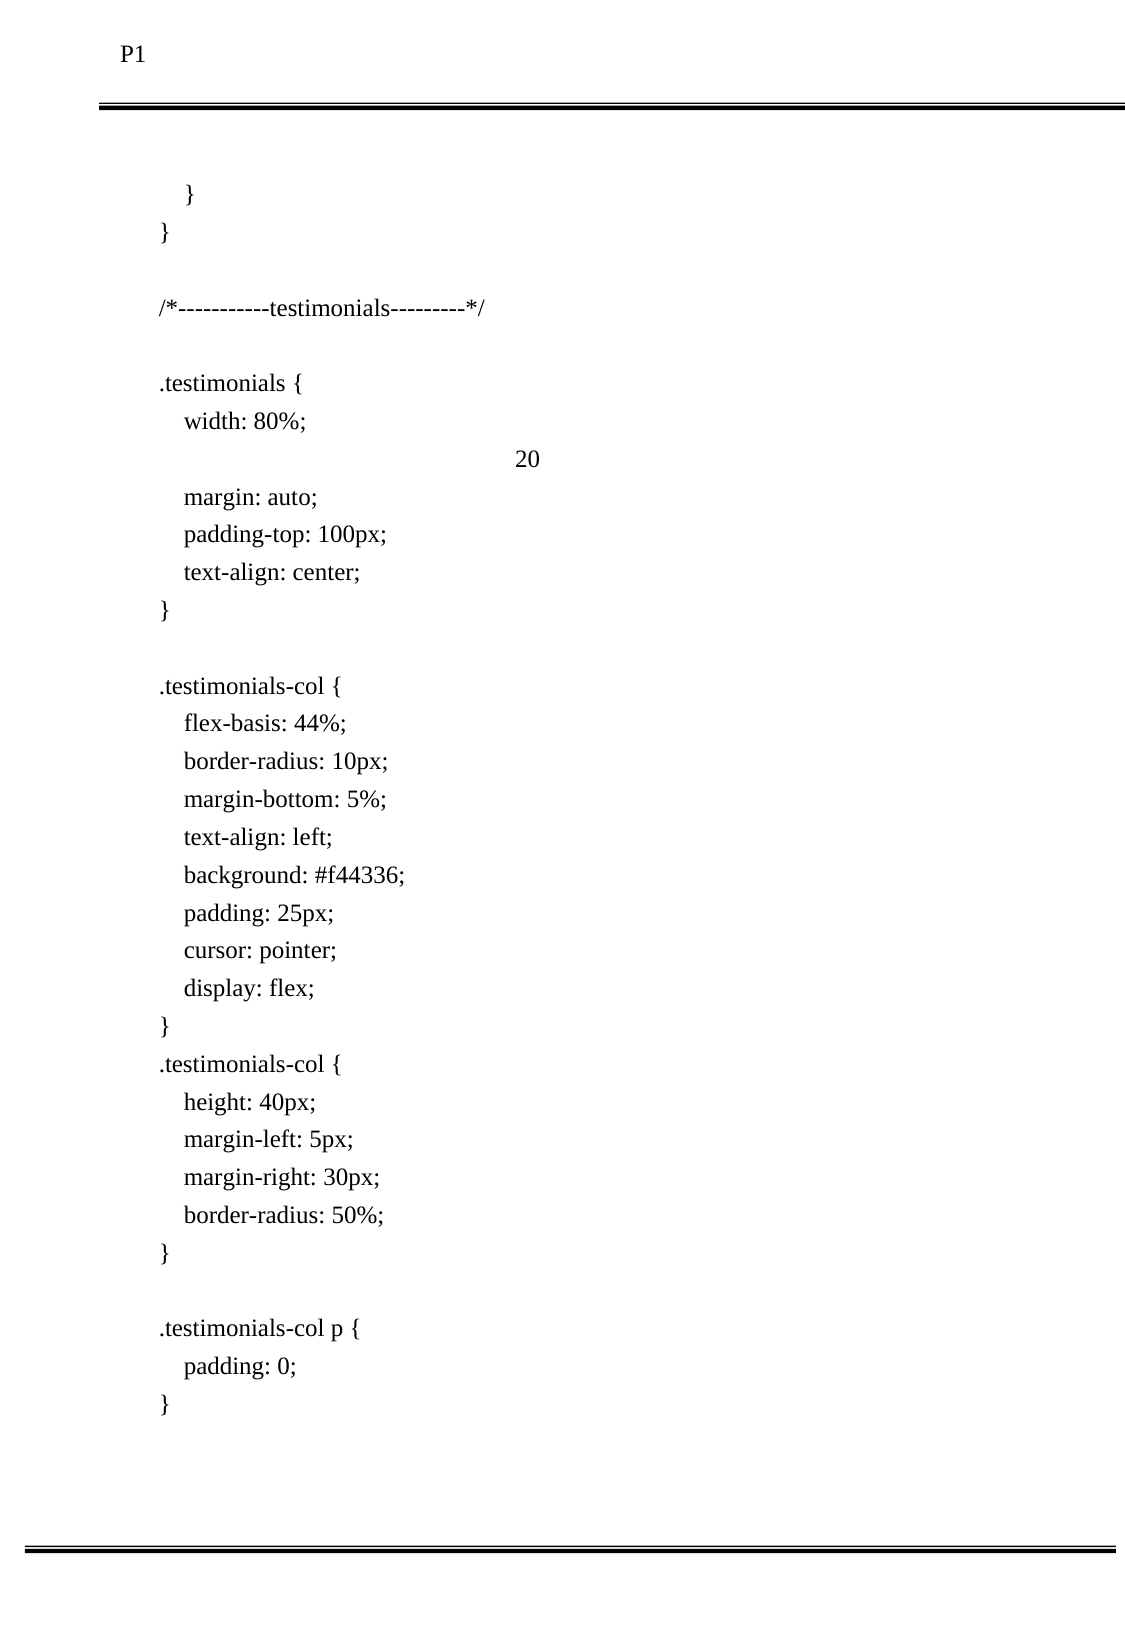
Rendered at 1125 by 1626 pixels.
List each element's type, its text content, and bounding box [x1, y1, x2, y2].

subtitle .testimonials-col { [158, 671, 1019, 699]
subtitle border-radius: 10px; [158, 746, 1019, 775]
subtitle width: 80%; [158, 406, 1019, 435]
subtitle } [158, 1238, 1019, 1267]
subtitle flex-basis: 44%; [158, 708, 1019, 737]
subtitle .testimonials { [158, 368, 1019, 397]
subtitle padding: 25px; [158, 898, 1019, 926]
subtitle border-radius: 50%; [158, 1200, 1019, 1229]
subtitle cursor: pointer; [158, 935, 1019, 964]
subtitle display: flex; [158, 973, 1019, 1002]
subtitle text-align: center; [158, 557, 1019, 586]
subtitle } [158, 1011, 1019, 1040]
subtitle } [158, 1389, 1019, 1418]
subtitle } [158, 595, 1019, 624]
subtitle margin-left: 5px; [158, 1124, 1019, 1153]
subtitle padding-top: 100px; [158, 519, 1019, 548]
subtitle height: 40px; [158, 1087, 1019, 1115]
subtitle /*-----------testimonials---------*/ [158, 293, 1019, 321]
subtitle padding: 0; [158, 1351, 1019, 1380]
subtitle } [158, 217, 1019, 246]
subtitle .testimonials-col { [158, 1049, 1019, 1078]
subtitle .testimonials-col p { [158, 1313, 1019, 1342]
subtitle background: #f44336; [158, 860, 1019, 888]
subtitle 20 [158, 444, 1019, 473]
subtitle margin-right: 30px; [158, 1162, 1019, 1191]
subtitle margin: auto; [158, 482, 1019, 510]
subtitle margin-bottom: 5%; [158, 784, 1019, 813]
subtitle text-align: left; [158, 822, 1019, 851]
subtitle } [158, 179, 1019, 208]
